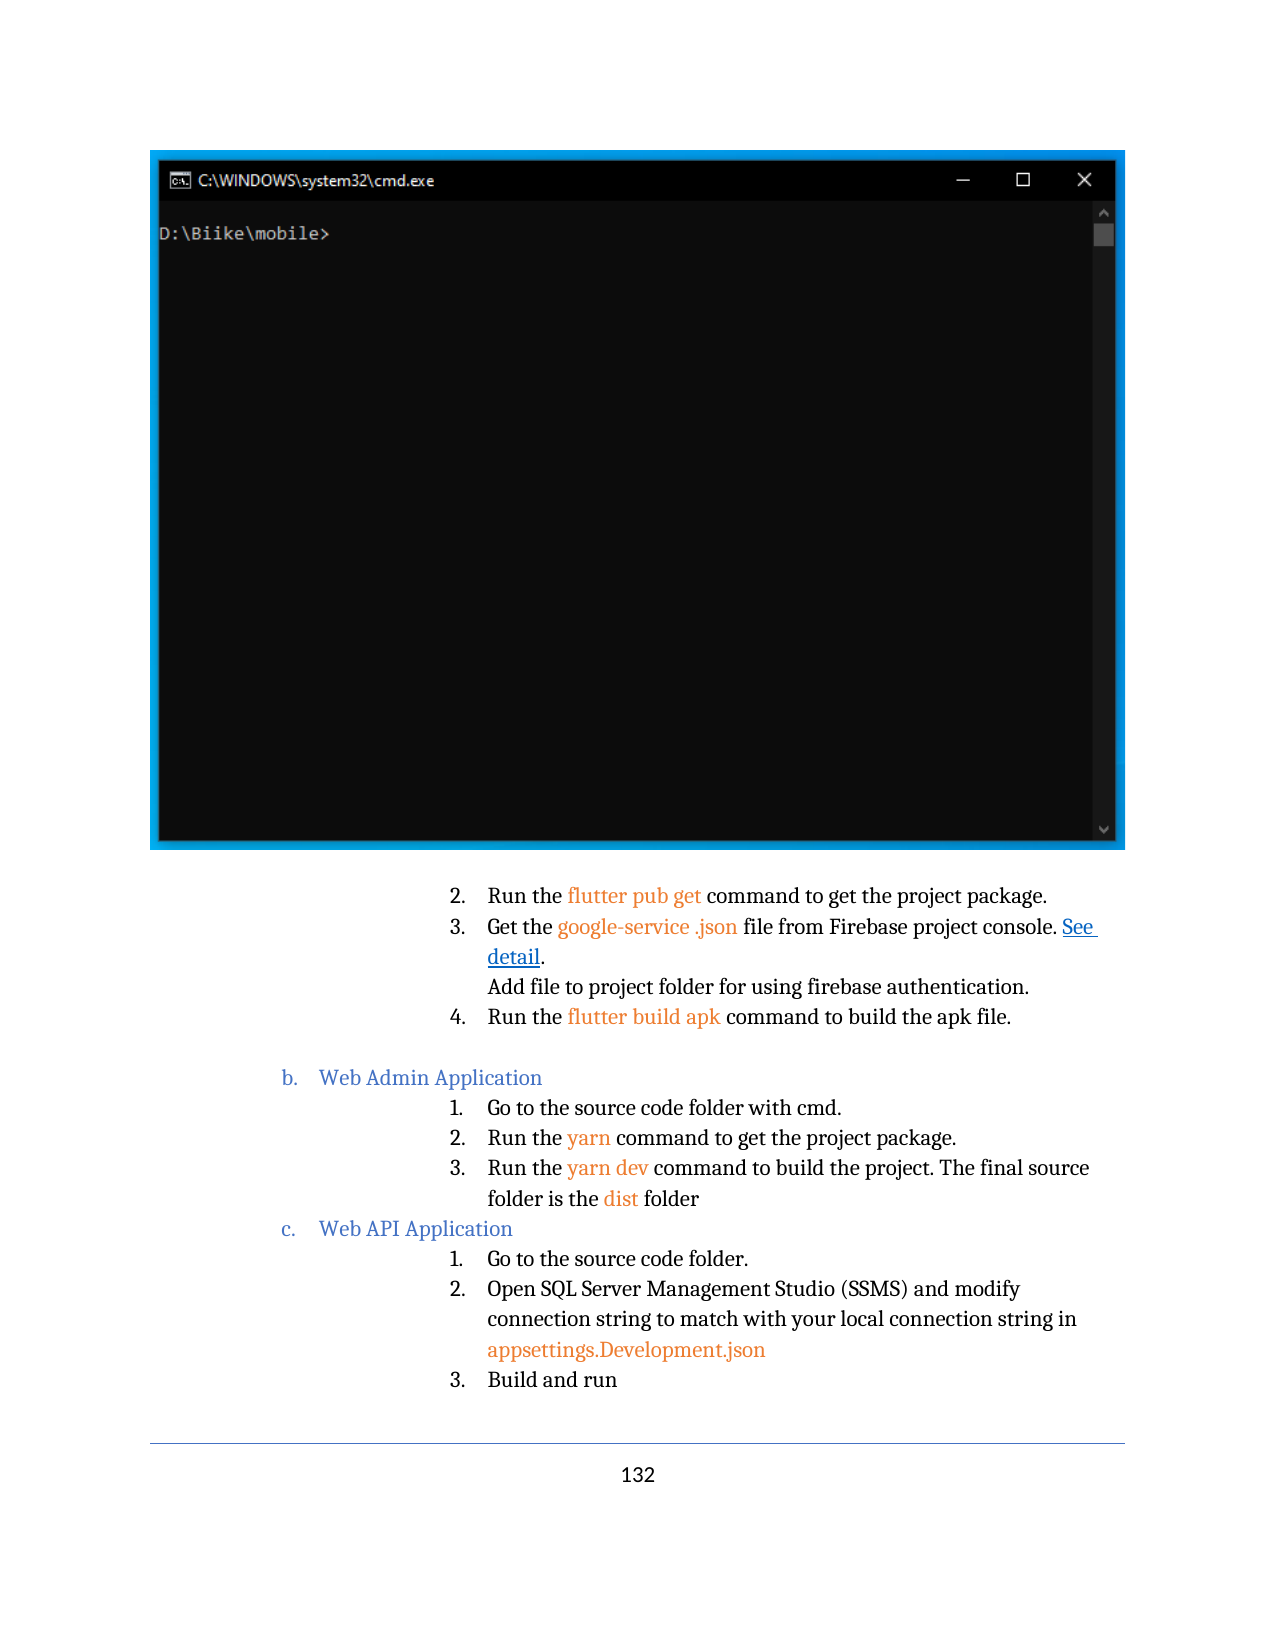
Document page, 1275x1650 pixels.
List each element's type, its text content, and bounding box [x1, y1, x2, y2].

list Go to the source code folder. [450, 1246, 1125, 1272]
list Run the yarn command to get the project package. [450, 1125, 1125, 1151]
picture [159, 150, 1125, 841]
list Run the flutter build apk command to build the apk file. [450, 1004, 1125, 1031]
list Go to the source code folder with cmd. [450, 1095, 1125, 1121]
list Web Admin Application [281, 1064, 1125, 1091]
list Run the yarn dev command to build the project. The final source folder is the dist folder [450, 1155, 1125, 1212]
list Get the google-service .json file from Firebase project console. See detail. Add file to project folder for using firebase authentication. [450, 913, 1125, 1000]
list Open SQL Server Management Studio (SSMS) and modify connection string to match with your local connection string in appsettings.Development.json [450, 1276, 1125, 1363]
list Web API Application [281, 1216, 1125, 1242]
list Run the flutter pub get command to get the project package. [450, 883, 1125, 910]
list Build and run [450, 1367, 1125, 1393]
